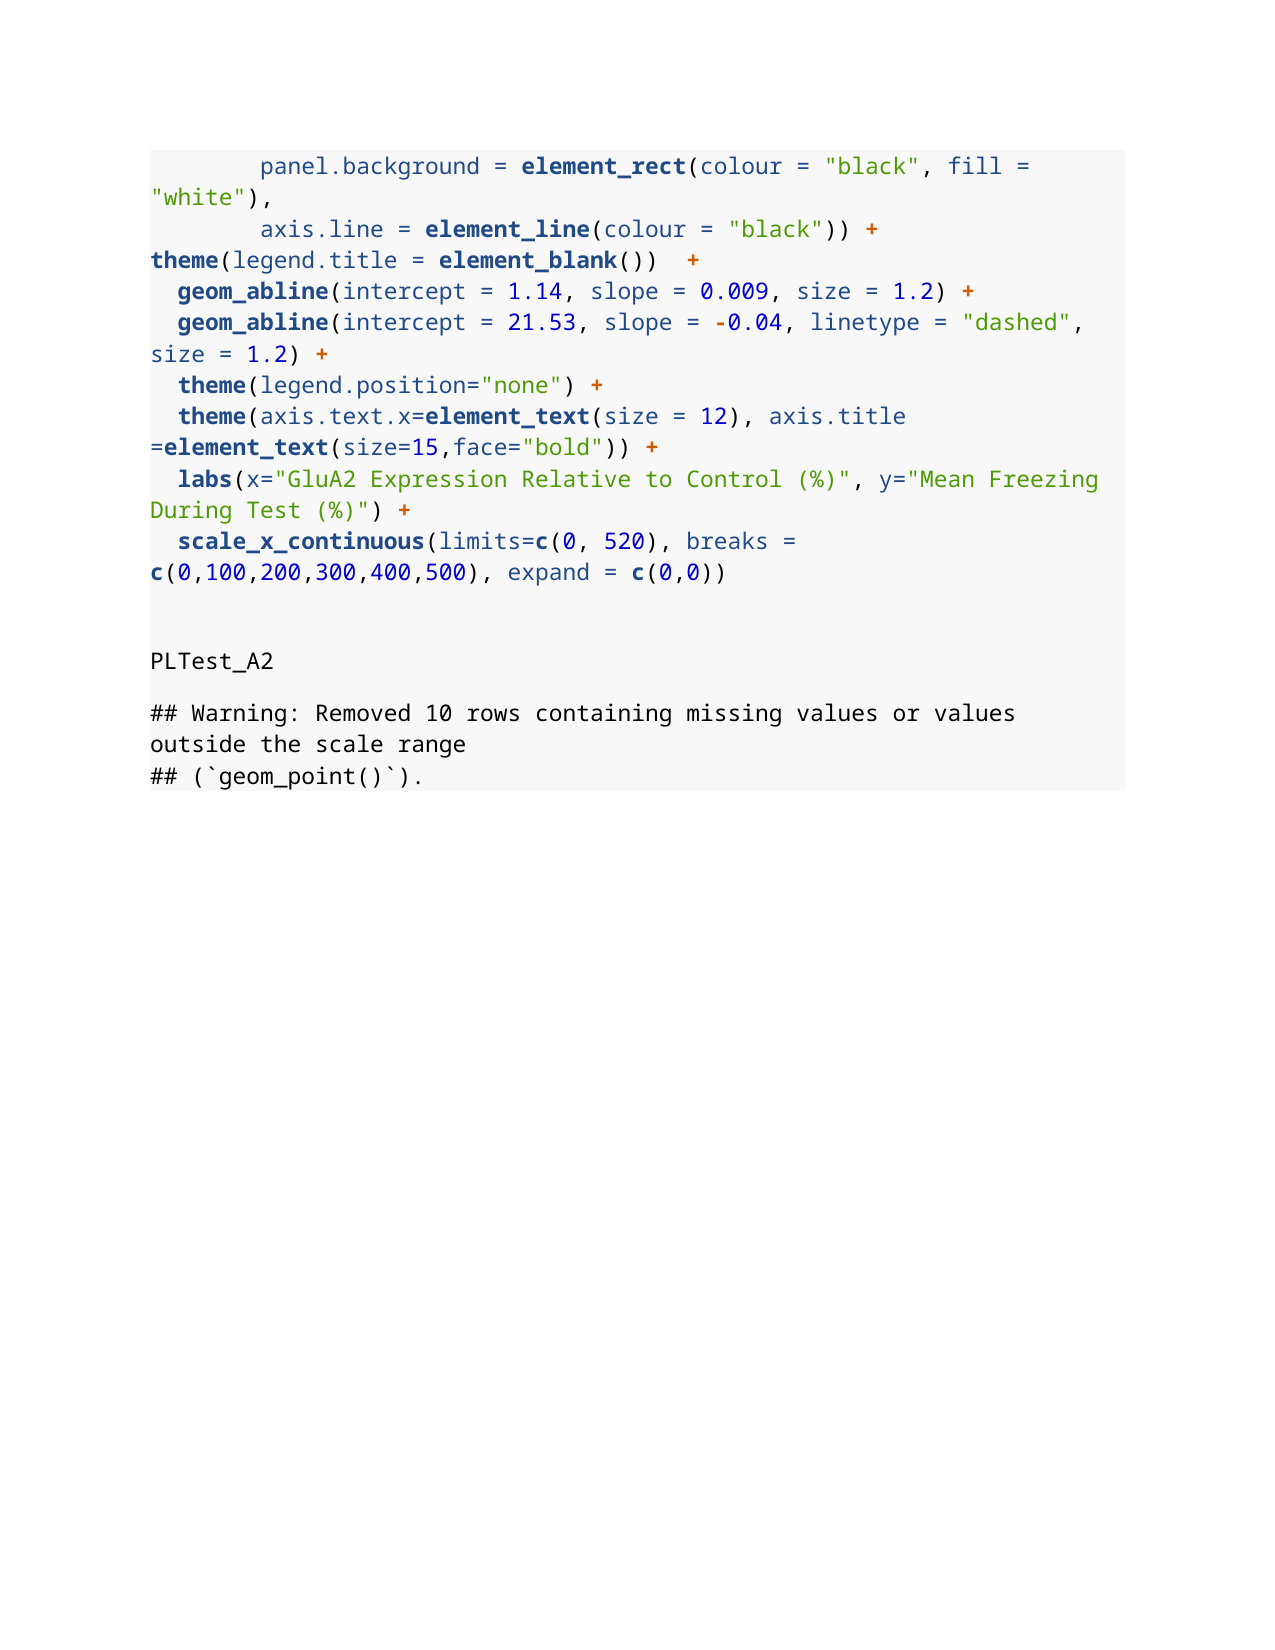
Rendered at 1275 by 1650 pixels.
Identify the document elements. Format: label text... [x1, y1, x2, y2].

text ## Warning: Removed 10 rows containing missing values or values outside the scale range ## (`geom_point()`). [150, 697, 1125, 791]
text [150, 150, 1125, 676]
